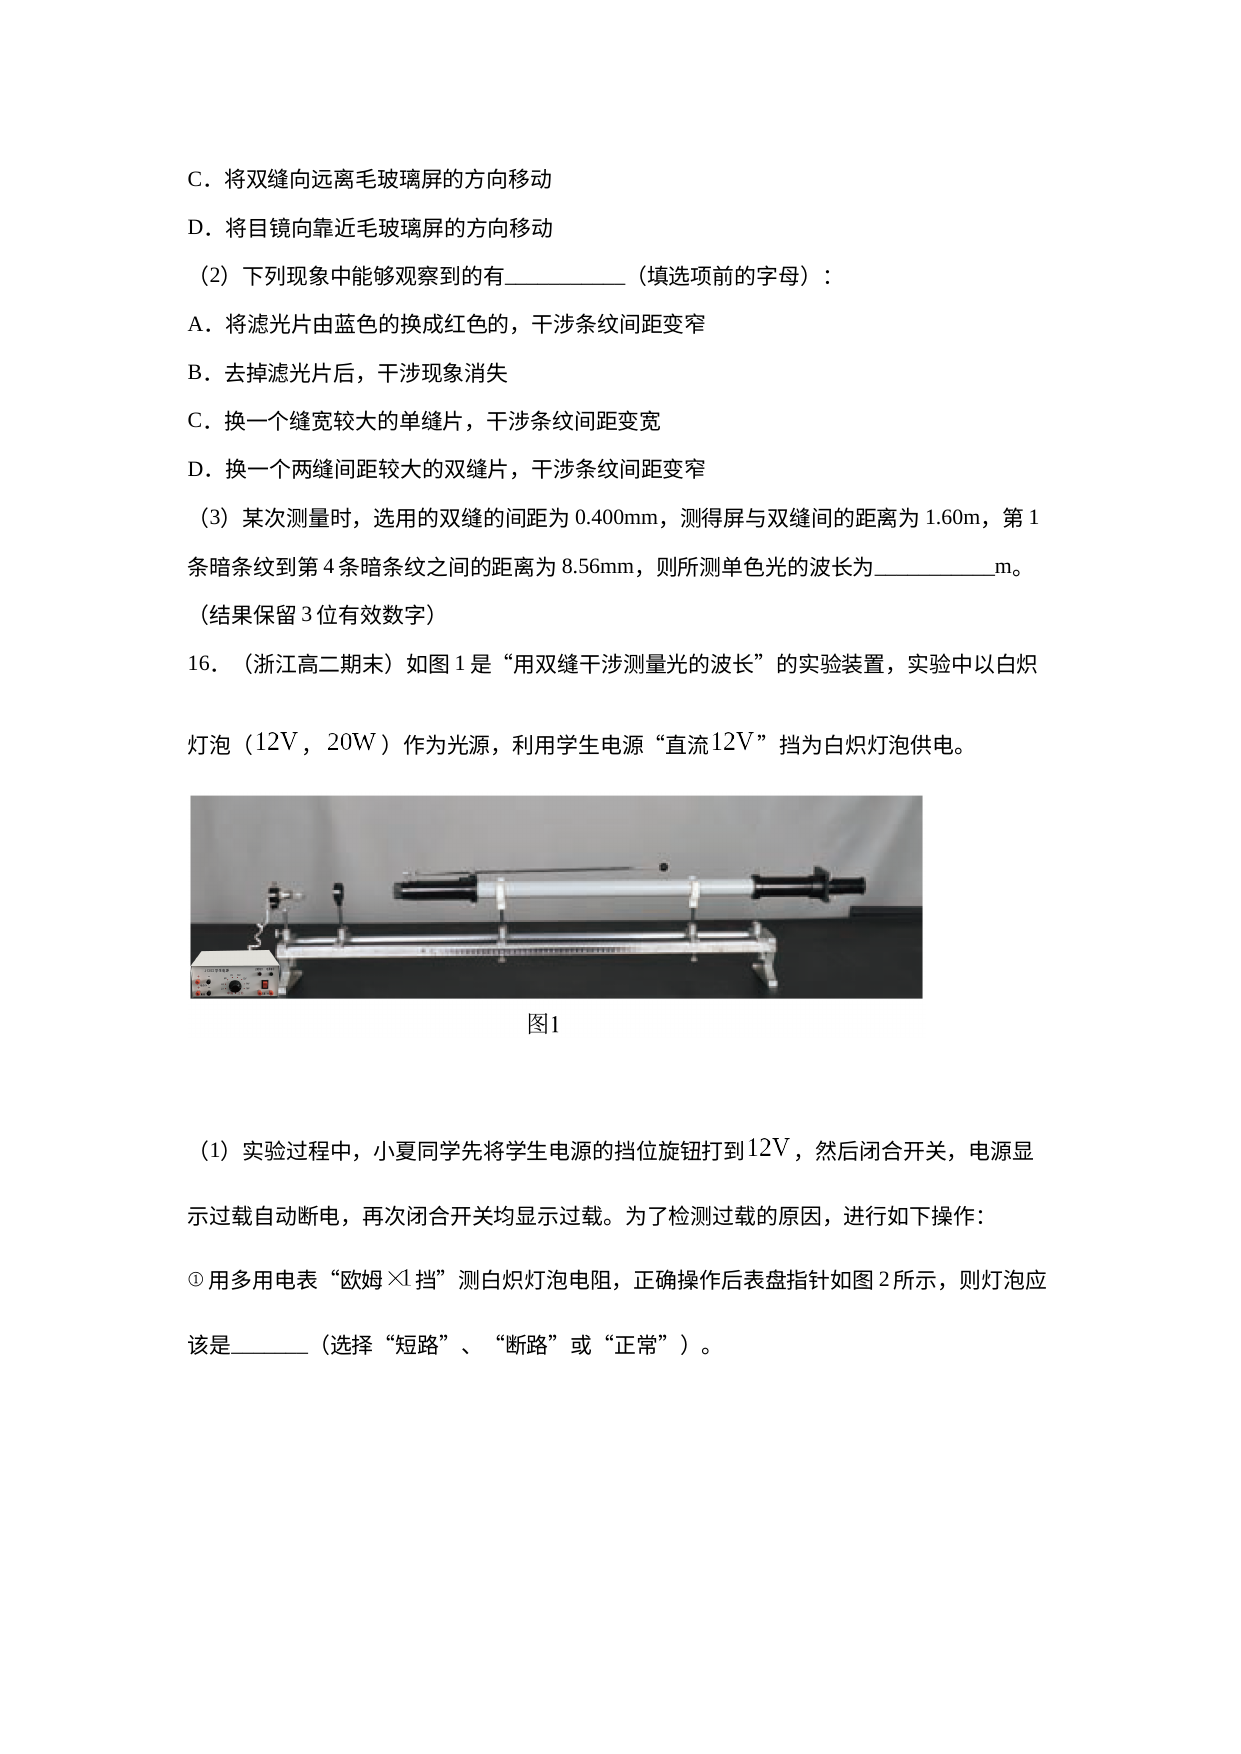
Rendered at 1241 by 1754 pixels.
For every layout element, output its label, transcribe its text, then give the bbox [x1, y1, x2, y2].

text C．换一个缝宽较大的单缝片，干涉条纹间距变宽 [187, 404, 1053, 436]
text ①用多用电表“欧姆挡”测白炽灯泡电阻，正确操作后表盘指针如图2所示，则灯泡应该是_______（选择“短路”、“断路”或“正常”）。 [187, 1247, 1053, 1360]
text C．将双缝向远离毛玻璃屏的方向移动 [187, 162, 1053, 194]
text B．去掉滤光片后，干涉现象消失 [187, 355, 1053, 388]
text （1）实验过程中，小夏同学先将学生电源的挡位旋钮打到，然后闭合开关，电源显示过载自动断电，再次闭合开关均显示过载。为了检测过载的原因，进行如下操作： [187, 1117, 1053, 1231]
text （3）某次测量时，选用的双缝的间距为0.400mm，测得屏与双缝间的距离为1.60m，第1条暗条纹到第4条暗条纹之间的距离为8.56mm，则所测单色光的波长为___________m。（结果保留3位有效数字） [187, 500, 1053, 630]
text D．换一个两缝间距较大的双缝片，干涉条纹间距变窄 [187, 452, 1053, 484]
text （2）下列现象中能够观察到的有___________（填选项前的字母）： [187, 259, 1053, 291]
text D．将目镜向靠近毛玻璃屏的方向移动 [187, 210, 1053, 243]
picture [187, 792, 927, 1038]
text A．将滤光片由蓝色的换成红色的，干涉条纹间距变窄 [187, 307, 1053, 339]
text 16．（浙江高二期末）如图1是“用双缝干涉测量光的波长”的实验装置，实验中以白炽灯泡（，）作为光源，利用学生电源“直流”挡为白炽灯泡供电。 [187, 646, 1053, 776]
